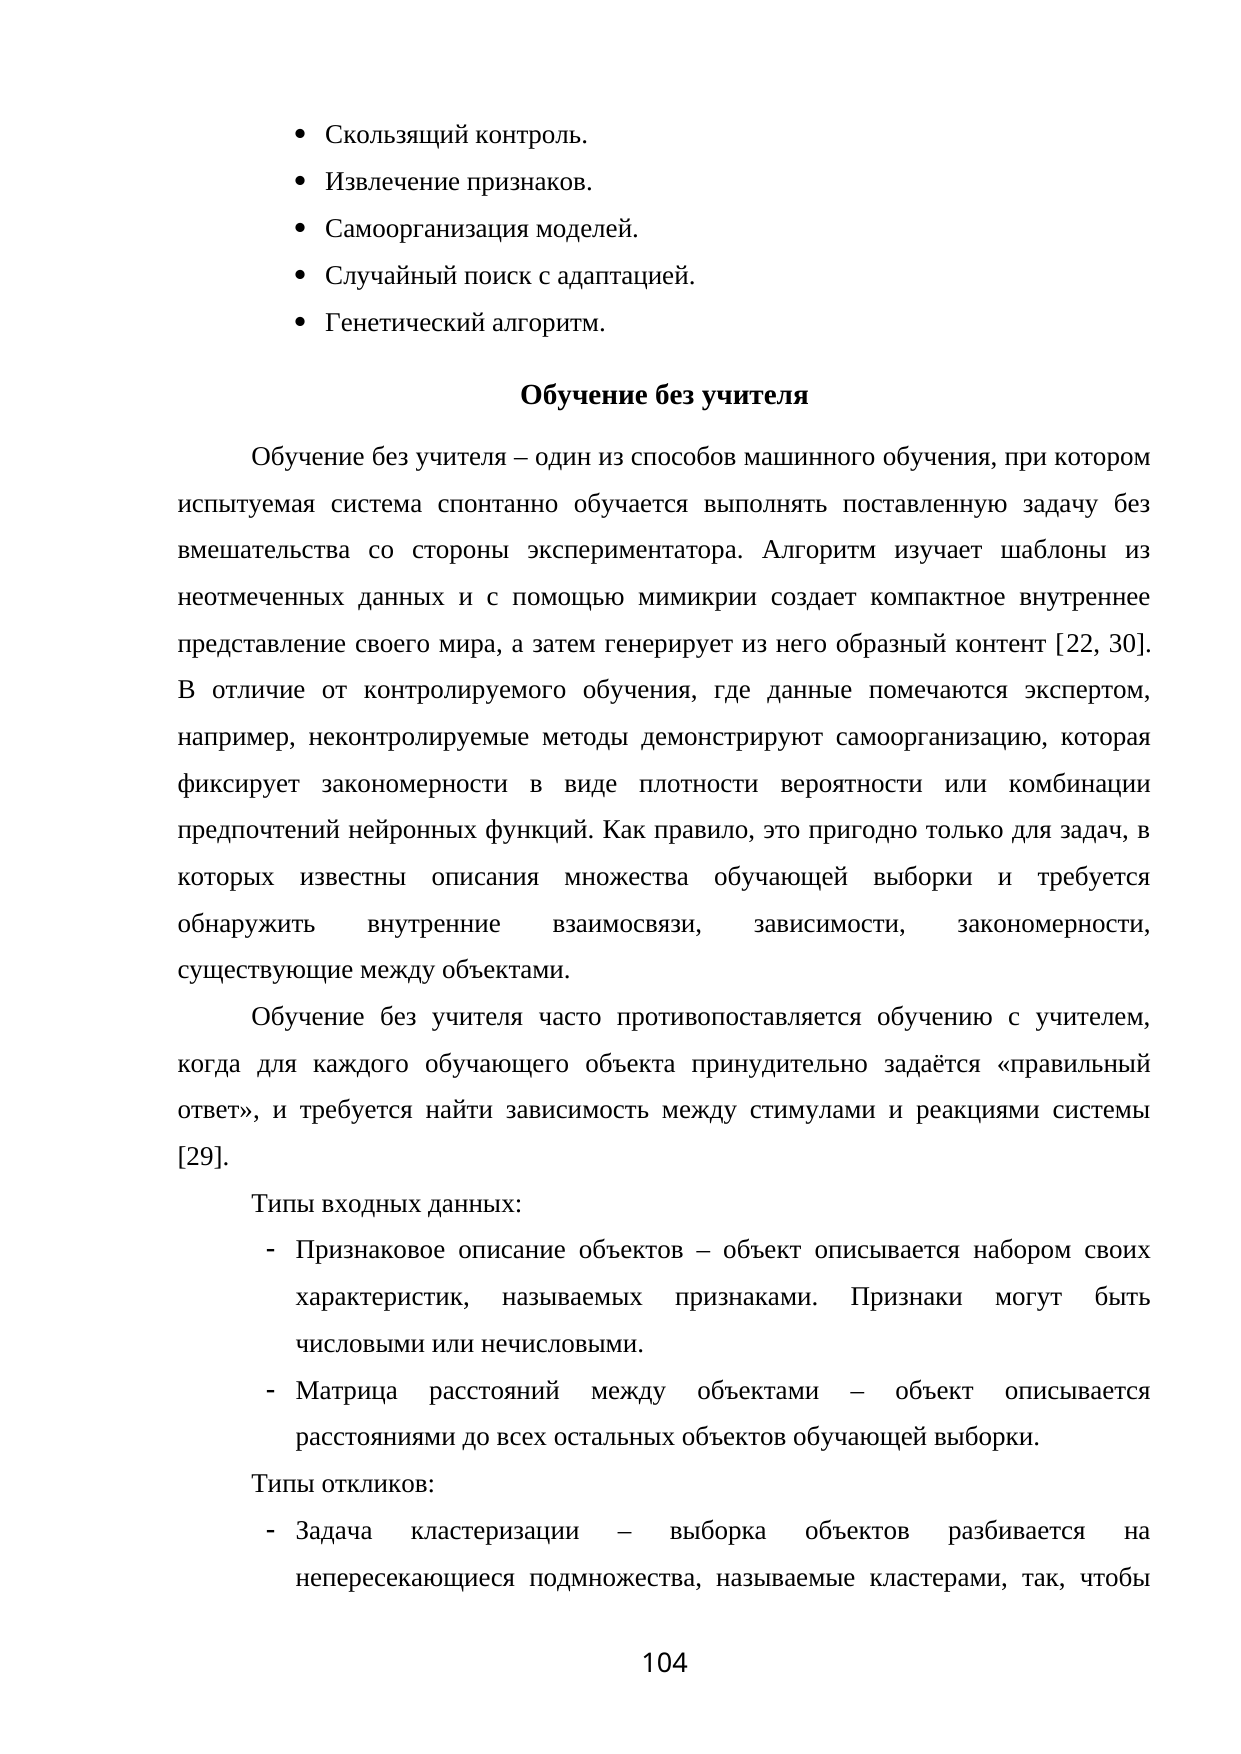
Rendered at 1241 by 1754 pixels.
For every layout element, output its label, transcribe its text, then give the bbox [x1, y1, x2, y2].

list Самоорганизация моделей. [295, 212, 1152, 243]
list Извлечение признаков. [295, 165, 1152, 196]
text Обучение без учителя – один из способов машинного обучения, при котором испытуемая система спонтанно обучается выполнять поставленную задачу без вмешательства со стороны экспериментатора. Алгоритм изучает шаблоны из неотмеченных данных и с помощью мимикрии создает компактное внутреннее представление своего мира, а затем генерирует из него образный контент [22, 30]. В отличие от контролируемого обучения, где данные помечаются экспертом, например, неконтролируемые методы демонстрируют самоорганизацию, которая фиксирует закономерности в виде плотности вероятности или комбинации предпочтений нейронных функций. Как правило, это пригодно только для задач, в которых известны описания множества обучающей выборки и требуется обнаружить внутренние взаимосвязи, зависимости, закономерности, существующие между объектами. [177, 440, 1152, 985]
list Генетический алгоритм. [295, 306, 1152, 337]
list Матрица расстояний между объектами – объект описывается расстояниями до всех остальных объектов обучающей выборки. [266, 1374, 1152, 1452]
text Обучение без учителя часто противопоставляется обучению с учителем, когда для каждого обучающего объекта принудительно задаётся «правильный ответ», и требуется найти зависимость между стимулами и реакциями системы [29]. [177, 1000, 1152, 1171]
text Типы откликов: [177, 1467, 1152, 1498]
text Обучение без учителя [177, 377, 1152, 411]
list Признаковое описание объектов – объект описывается набором своих характеристик, называемых признаками. Признаки могут быть числовыми или нечисловыми. [266, 1234, 1152, 1358]
list Случайный поиск с адаптацией. [295, 259, 1152, 290]
text Типы входных данных: [177, 1187, 1152, 1218]
list Скользящий контроль. [295, 118, 1152, 149]
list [266, 1514, 1152, 1592]
